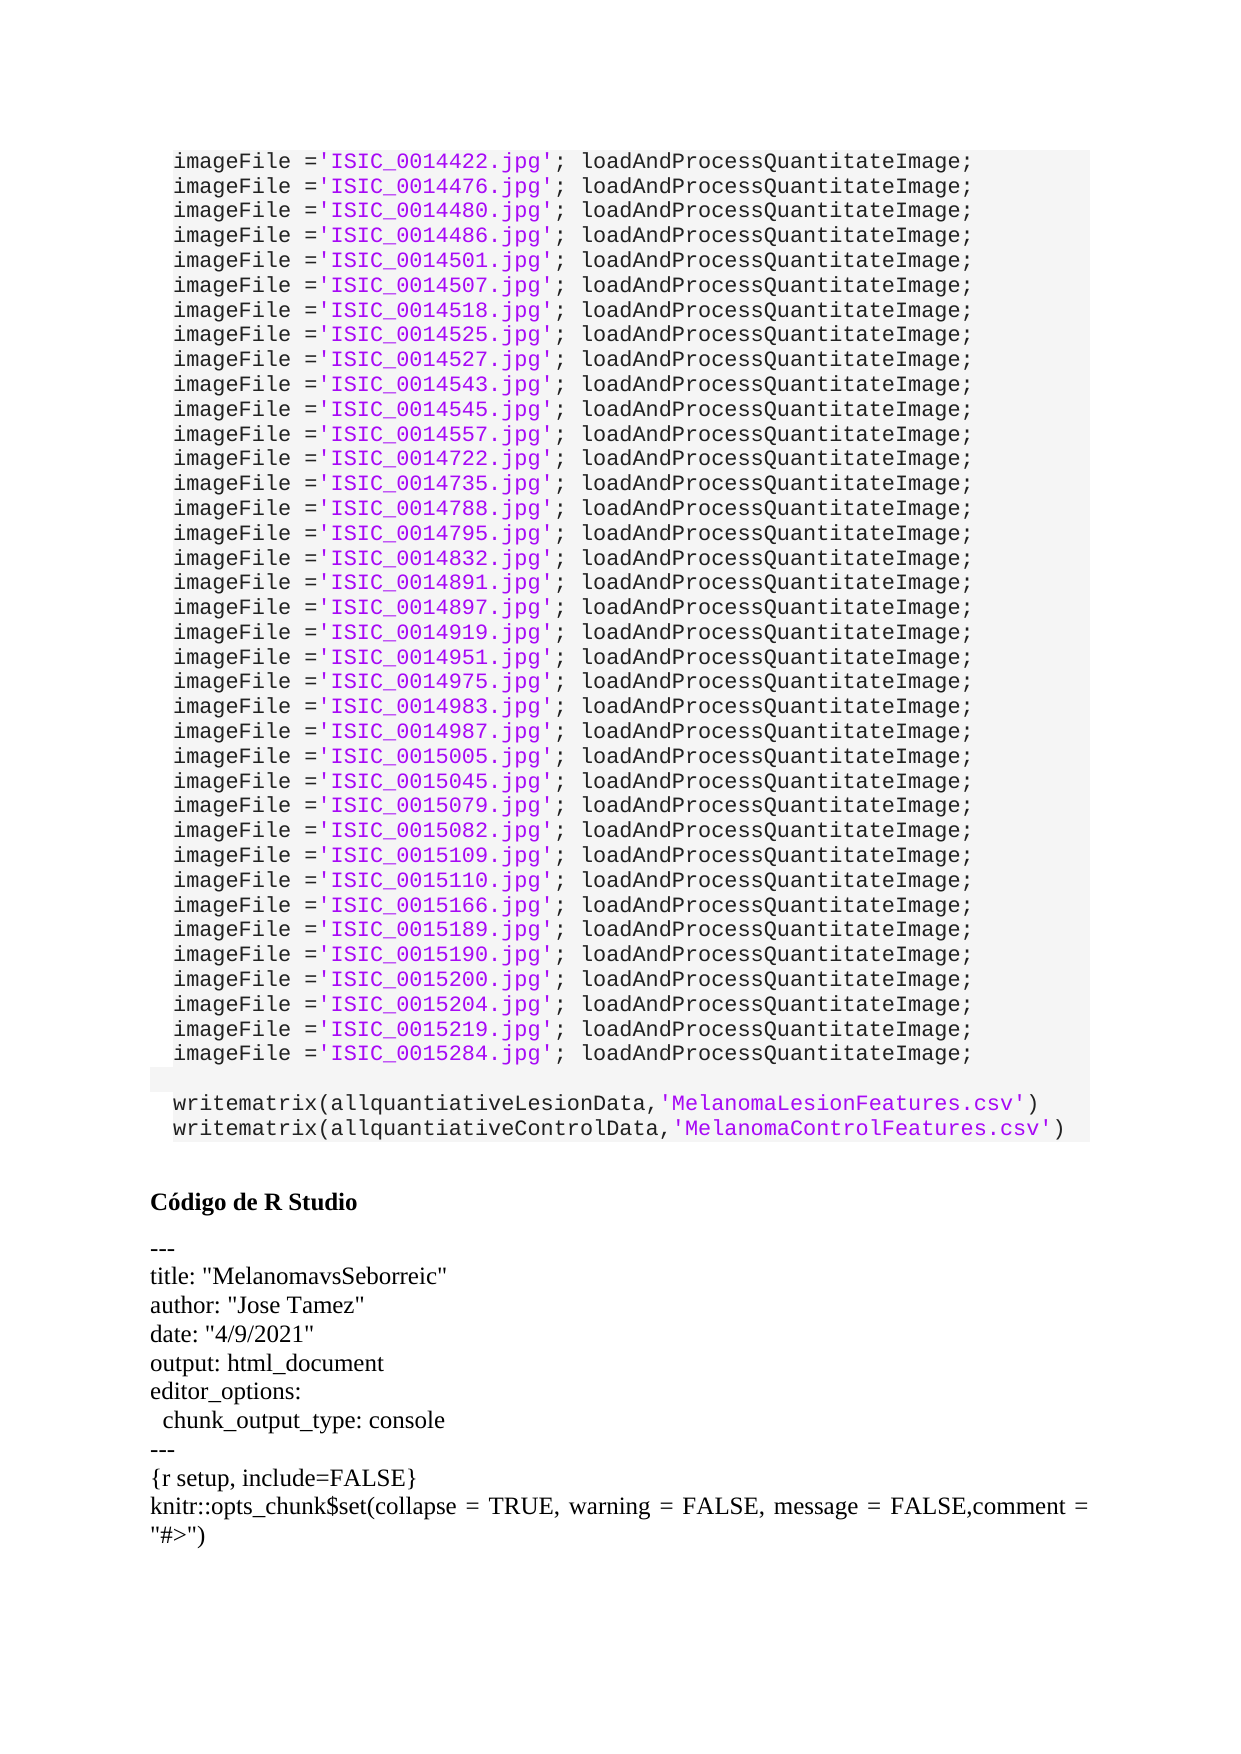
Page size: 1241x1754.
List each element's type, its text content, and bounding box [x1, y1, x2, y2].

text imageFile ='ISIC_0014543.jpg'; loadAndProcessQuantitateImage; [173, 373, 1090, 398]
text imageFile ='ISIC_0014788.jpg'; loadAndProcessQuantitateImage; [173, 497, 1090, 522]
text imageFile ='ISIC_0015189.jpg'; loadAndProcessQuantitateImage; [173, 918, 1090, 943]
text imageFile ='ISIC_0014832.jpg'; loadAndProcessQuantitateImage; [173, 547, 1090, 571]
text imageFile ='ISIC_0014527.jpg'; loadAndProcessQuantitateImage; [173, 348, 1090, 373]
text writematrix(allquantiativeControlData,'MelanomaControlFeatures.csv') [173, 1117, 1090, 1142]
text imageFile ='ISIC_0015082.jpg'; loadAndProcessQuantitateImage; [173, 819, 1090, 844]
text imageFile ='ISIC_0014501.jpg'; loadAndProcessQuantitateImage; [173, 249, 1090, 274]
text {r setup, include=FALSE} [150, 1463, 1090, 1491]
text imageFile ='ISIC_0015284.jpg'; loadAndProcessQuantitateImage; [173, 1042, 1090, 1067]
text imageFile ='ISIC_0015079.jpg'; loadAndProcessQuantitateImage; [173, 794, 1090, 819]
text chunk_output_type: console [150, 1405, 1090, 1434]
text imageFile ='ISIC_0015110.jpg'; loadAndProcessQuantitateImage; [173, 869, 1090, 894]
text title: "MelanomavsSeborreic" [150, 1261, 1090, 1290]
text imageFile ='ISIC_0014891.jpg'; loadAndProcessQuantitateImage; [173, 571, 1090, 596]
text imageFile ='ISIC_0014518.jpg'; loadAndProcessQuantitateImage; [173, 299, 1090, 323]
text imageFile ='ISIC_0015045.jpg'; loadAndProcessQuantitateImage; [173, 770, 1090, 794]
text imageFile ='ISIC_0014422.jpg'; loadAndProcessQuantitateImage; [173, 150, 1090, 175]
text imageFile ='ISIC_0014722.jpg'; loadAndProcessQuantitateImage; [173, 447, 1090, 472]
text imageFile ='ISIC_0014951.jpg'; loadAndProcessQuantitateImage; [173, 646, 1090, 671]
text output: html_document [150, 1348, 1090, 1376]
text imageFile ='ISIC_0014507.jpg'; loadAndProcessQuantitateImage; [173, 274, 1090, 299]
text imageFile ='ISIC_0015200.jpg'; loadAndProcessQuantitateImage; [173, 968, 1090, 993]
text imageFile ='ISIC_0014795.jpg'; loadAndProcessQuantitateImage; [173, 522, 1090, 547]
text imageFile ='ISIC_0014975.jpg'; loadAndProcessQuantitateImage; [173, 671, 1090, 695]
text imageFile ='ISIC_0014476.jpg'; loadAndProcessQuantitateImage; [173, 175, 1090, 199]
text --- [150, 1434, 1090, 1463]
text imageFile ='ISIC_0014987.jpg'; loadAndProcessQuantitateImage; [173, 720, 1090, 745]
text imageFile ='ISIC_0015190.jpg'; loadAndProcessQuantitateImage; [173, 943, 1090, 968]
text imageFile ='ISIC_0014545.jpg'; loadAndProcessQuantitateImage; [173, 398, 1090, 423]
text imageFile ='ISIC_0014983.jpg'; loadAndProcessQuantitateImage; [173, 695, 1090, 720]
text imageFile ='ISIC_0015204.jpg'; loadAndProcessQuantitateImage; [173, 993, 1090, 1018]
text Código de R Studio [150, 1187, 1090, 1216]
text author: "Jose Tamez" [150, 1290, 1090, 1319]
text editor_options: [150, 1376, 1090, 1405]
text imageFile ='ISIC_0015109.jpg'; loadAndProcessQuantitateImage; [173, 844, 1090, 869]
text imageFile ='ISIC_0014486.jpg'; loadAndProcessQuantitateImage; [173, 224, 1090, 249]
text imageFile ='ISIC_0014919.jpg'; loadAndProcessQuantitateImage; [173, 621, 1090, 646]
text imageFile ='ISIC_0015005.jpg'; loadAndProcessQuantitateImage; [173, 745, 1090, 770]
text writematrix(allquantiativeLesionData,'MelanomaLesionFeatures.csv') [173, 1092, 1090, 1117]
text imageFile ='ISIC_0014480.jpg'; loadAndProcessQuantitateImage; [173, 199, 1090, 224]
text imageFile ='ISIC_0015166.jpg'; loadAndProcessQuantitateImage; [173, 894, 1090, 918]
text imageFile ='ISIC_0014735.jpg'; loadAndProcessQuantitateImage; [173, 472, 1090, 497]
text imageFile ='ISIC_0014525.jpg'; loadAndProcessQuantitateImage; [173, 323, 1090, 348]
text imageFile ='ISIC_0014897.jpg'; loadAndProcessQuantitateImage; [173, 596, 1090, 621]
text imageFile ='ISIC_0014557.jpg'; loadAndProcessQuantitateImage; [173, 423, 1090, 447]
text --- [150, 1233, 1090, 1261]
text date: "4/9/2021" [150, 1319, 1090, 1348]
text imageFile ='ISIC_0015219.jpg'; loadAndProcessQuantitateImage; [173, 1018, 1090, 1042]
text knitr::opts_chunk$set(collapse = TRUE, warning = FALSE, message = FALSE,comment = "#>") [150, 1491, 1090, 1549]
